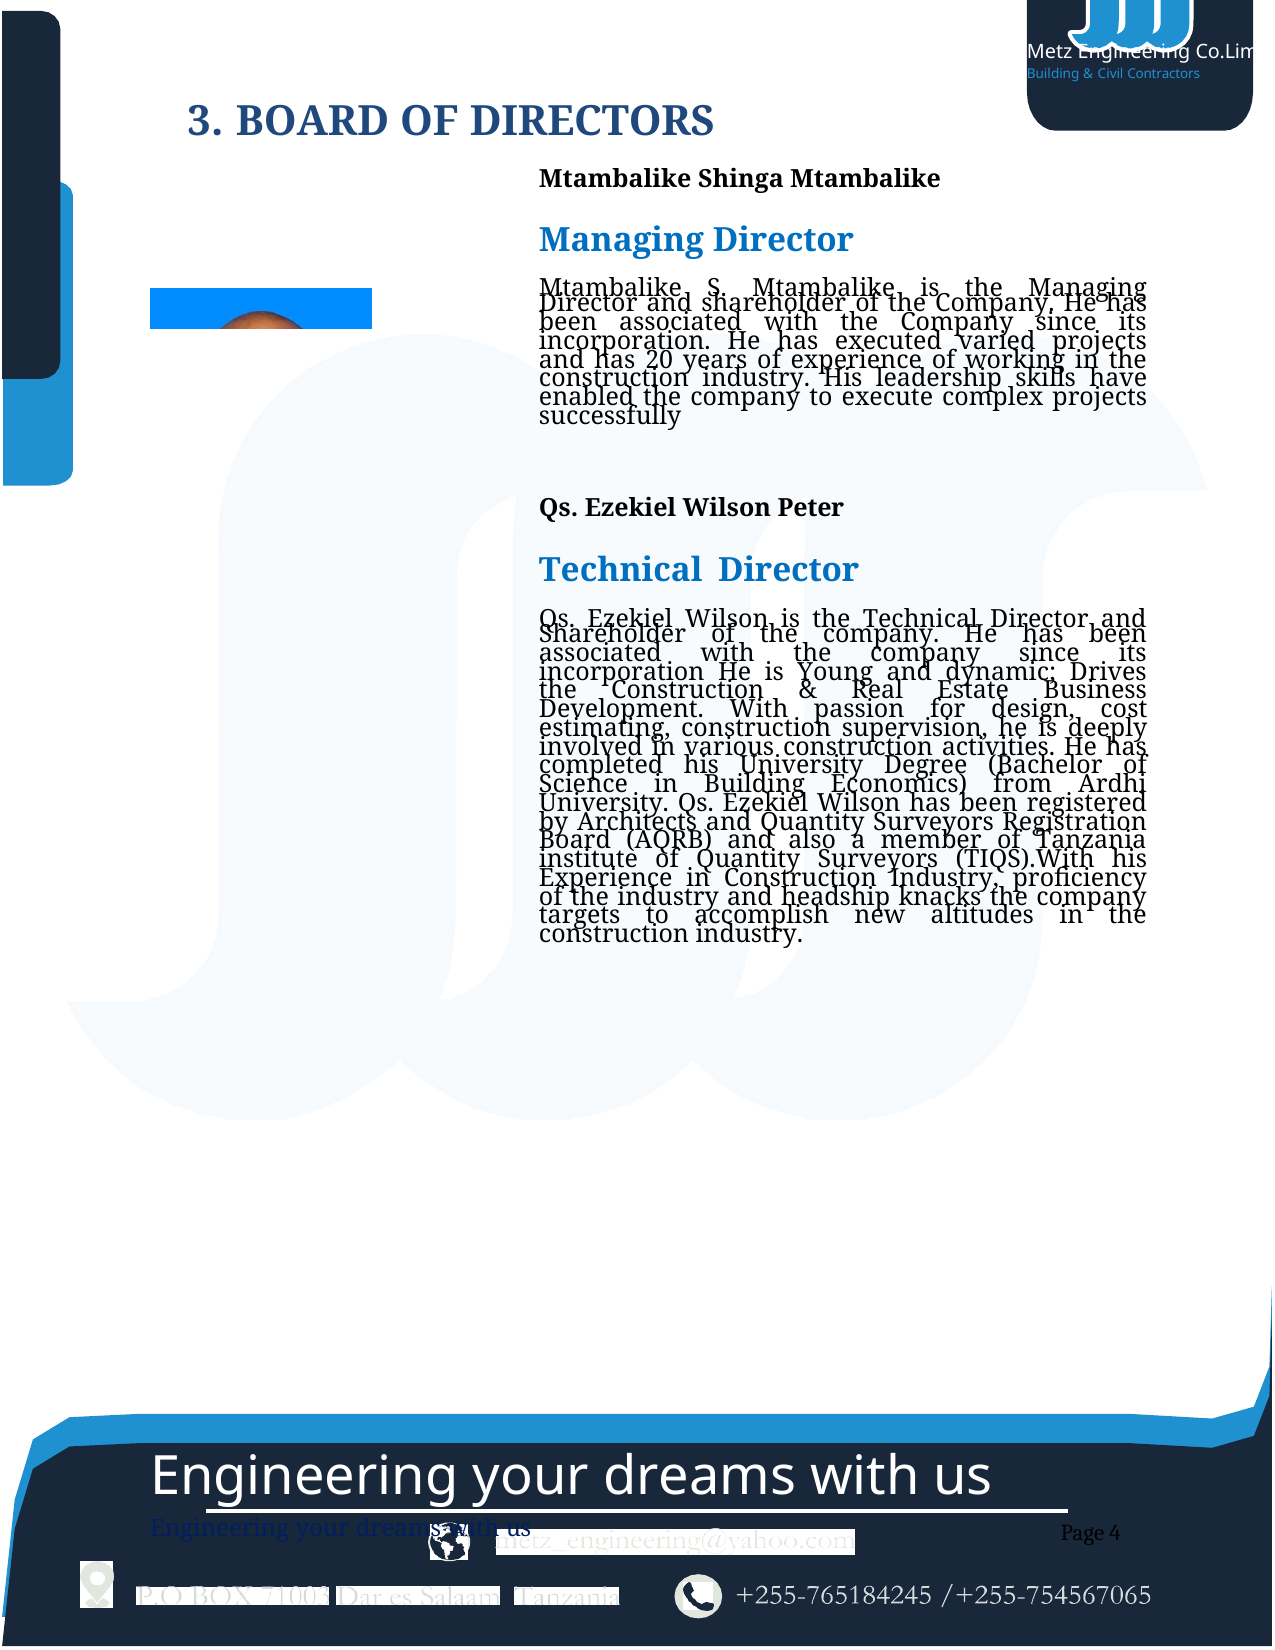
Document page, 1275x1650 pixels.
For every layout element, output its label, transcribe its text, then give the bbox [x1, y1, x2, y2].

subtitle Managing Director [539, 197, 1267, 265]
text Mtambalike Shinga Mtambalike [539, 148, 1267, 197]
text Mtambalike S. Mtambalike is the Managing Director and shareholder of the Company. He has been associated with the Company since its incorporation. He has executed varied projects and has 20 years of experience of working in the construction industry. His leadership skills have enabled the company to execute complex projects successfully [539, 282, 1147, 432]
subtitle Technical Director [539, 527, 1267, 596]
picture [495, 1528, 855, 1555]
picture [336, 1586, 500, 1605]
picture [459, 1523, 464, 1533]
subtitle BOARD OF DIRECTORS [187, 82, 1267, 148]
picture [514, 1586, 620, 1605]
picture [430, 1523, 469, 1560]
picture [136, 1586, 329, 1605]
picture [62, 288, 1211, 1124]
picture [683, 1582, 714, 1611]
text Qs. Ezekiel Wilson Peter [539, 476, 1267, 527]
text Qs. Ezekiel Wilson is the Technical Director and Shareholder of the company. He has been associated with the company since its incorporation He is Young and dynamic; Drives the Construction & Real Estate Business Development. With passion for design, cost estimating, construction supervision, he is deeply involved in various construction activities. He has completed his University Degree (Bachelor of Science in Building Economics) from Ardhi University. Qs. Ezekiel Wilson has been registered by Architects and Quantity Surveyors Registration Board (AQRB) and also a member of Tanzania institute of Quantity Surveyors (TIQS).With his Experience in Construction Industry, proficiency of the industry and headship knacks the company targets to accomplish new altitudes in the construction industry. [539, 612, 1147, 950]
picture [451, 1523, 457, 1533]
picture [80, 1561, 114, 1608]
